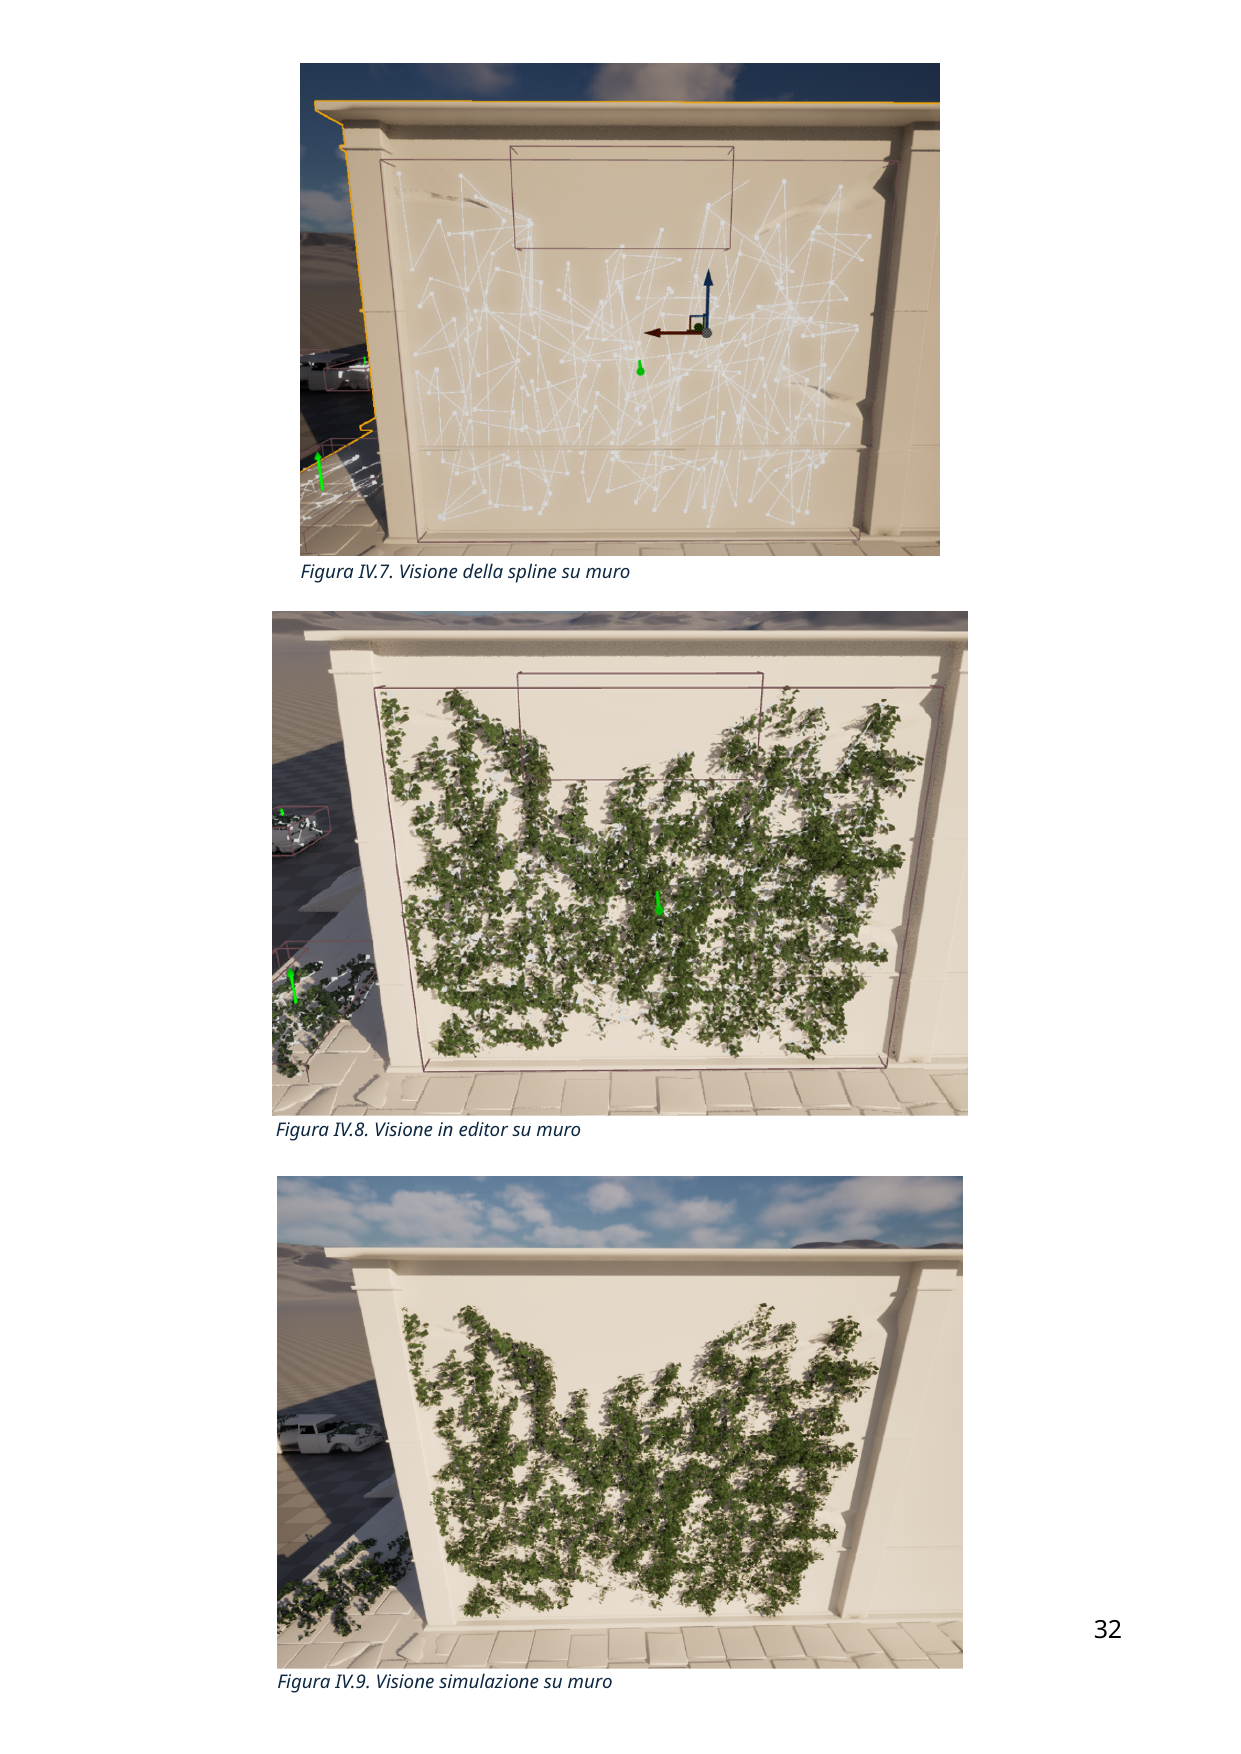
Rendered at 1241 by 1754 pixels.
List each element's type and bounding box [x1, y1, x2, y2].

picture [272, 611, 968, 1116]
picture [300, 63, 940, 556]
picture [277, 1176, 963, 1668]
